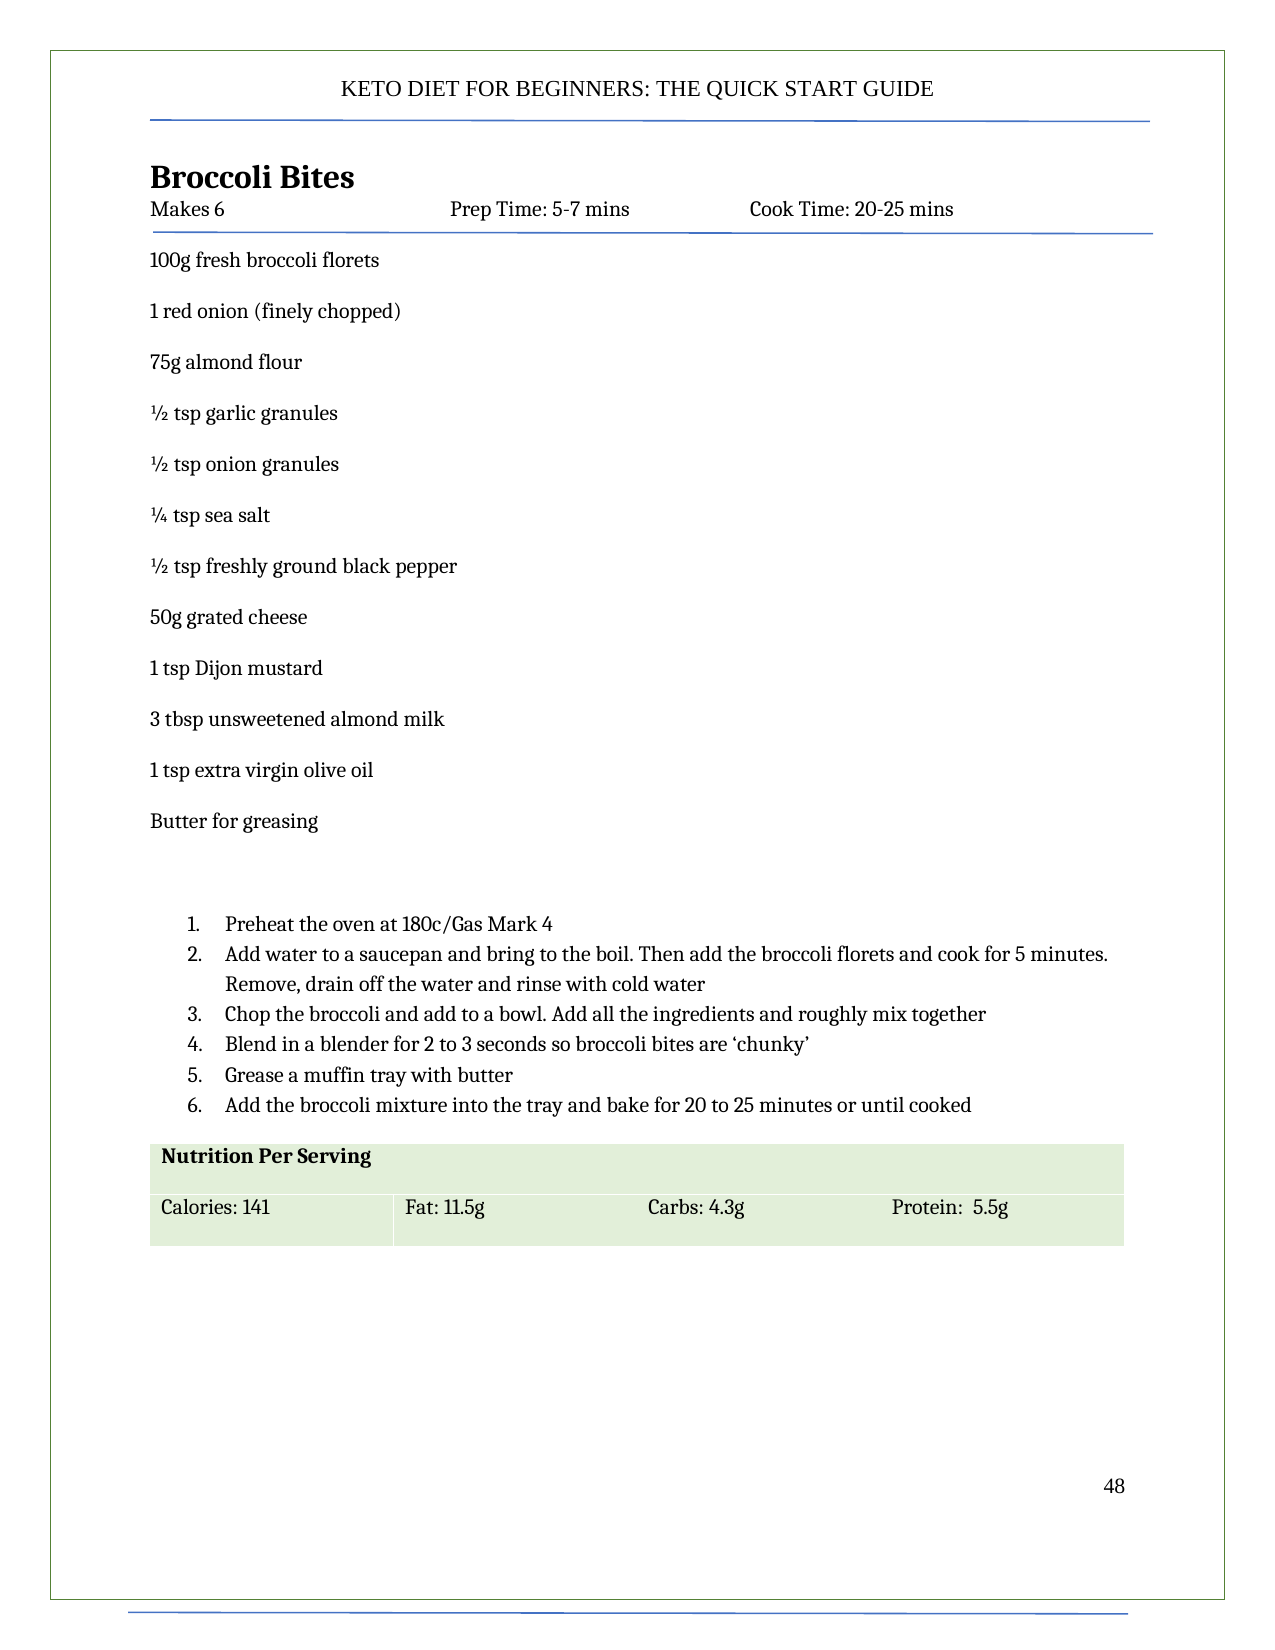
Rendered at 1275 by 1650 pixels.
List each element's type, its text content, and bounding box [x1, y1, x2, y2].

list Add water to a saucepan and bring to the boil. Then add the broccoli florets and cook for 5 minutes. Remove, drain off the water and rinse with cold water [187, 941, 1125, 997]
list Chop the broccoli and add to a bowl. Add all the ingredients and roughly mix together [187, 1002, 1125, 1027]
table_cell Carbs: 4.3g [637, 1195, 880, 1246]
list Grease a muffin tray with butter [187, 1062, 1125, 1087]
text Makes 6 Prep Time: 5-7 mins Cook Time: 20-25 mins [150, 197, 1125, 222]
text 1 red onion (finely chopped) [150, 299, 1125, 324]
text 1 tsp Dijon mustard [150, 656, 1125, 681]
text 50g grated cheese [150, 605, 1125, 630]
text ½ tsp garlic granules [150, 401, 1125, 426]
text 1 tsp extra virgin olive oil [150, 758, 1125, 783]
text 100g fresh broccoli florets [150, 248, 1125, 273]
list Preheat the oven at 180c/Gas Mark 4 [187, 911, 1125, 936]
text ½ tsp onion granules [150, 452, 1125, 477]
text ½ tsp freshly ground black pepper [150, 554, 1125, 579]
list Blend in a blender for 2 to 3 seconds so broccoli bites are ‘chunky’ [187, 1032, 1125, 1057]
table_cell Protein: 5.5g [880, 1195, 1124, 1246]
text ¼ tsp sea salt [150, 503, 1125, 528]
table_cell Fat: 11.5g [394, 1195, 637, 1246]
text 3 tbsp unsweetened almond milk [150, 707, 1125, 732]
list Add the broccoli mixture into the tray and bake for 20 to 25 minutes or until cooked [187, 1092, 1125, 1118]
table_cell Calories: 141 [150, 1195, 393, 1246]
text 75g almond flour [150, 350, 1125, 375]
text Butter for greasing [150, 809, 1125, 834]
table_header Nutrition Per Serving [150, 1144, 1124, 1194]
subtitle Broccoli Bites [150, 158, 1125, 197]
